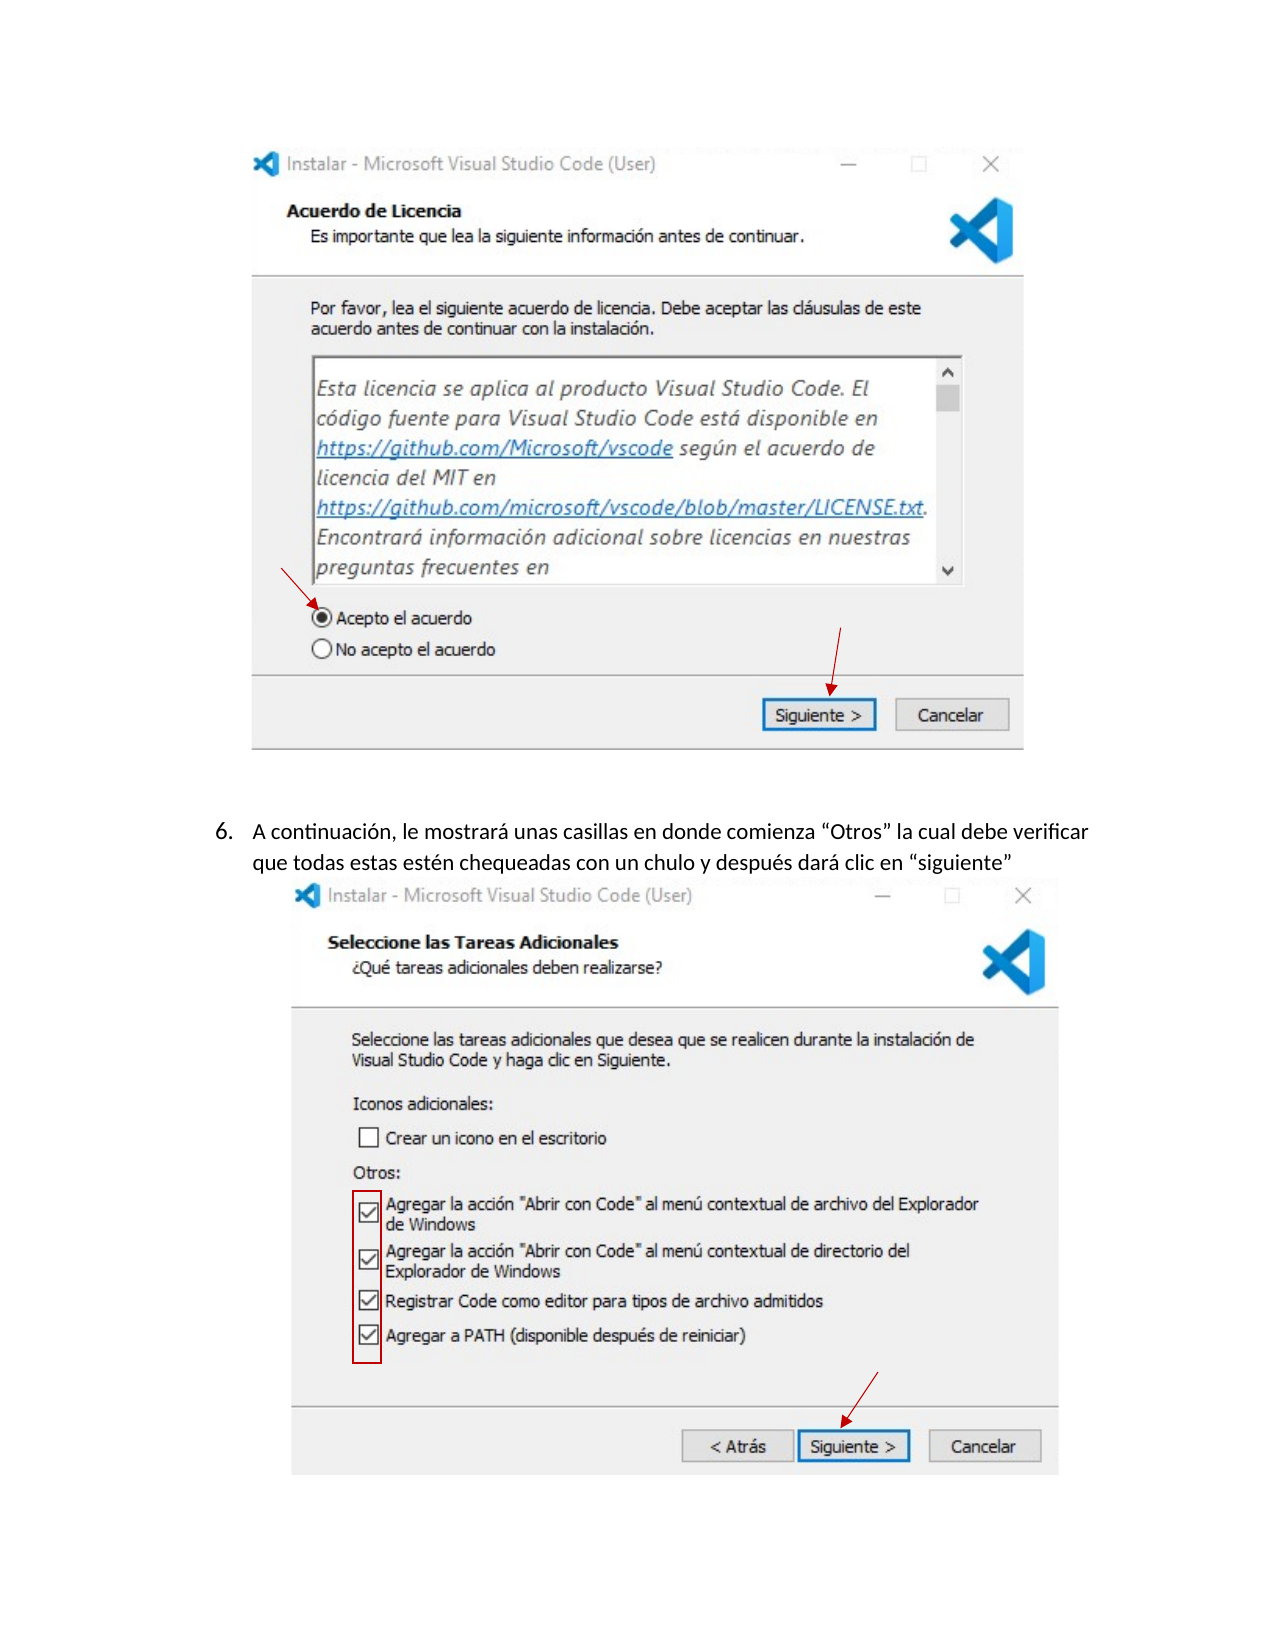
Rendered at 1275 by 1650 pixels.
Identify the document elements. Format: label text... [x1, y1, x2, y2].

list A continuación, le mostrará unas casillas en donde comienza “Otros” la cual debe verificar que todas estas estén chequeadas con un chulo y después dará clic en “siguiente” [215, 815, 1098, 876]
picture [251, 147, 1024, 750]
picture [291, 877, 1059, 1475]
